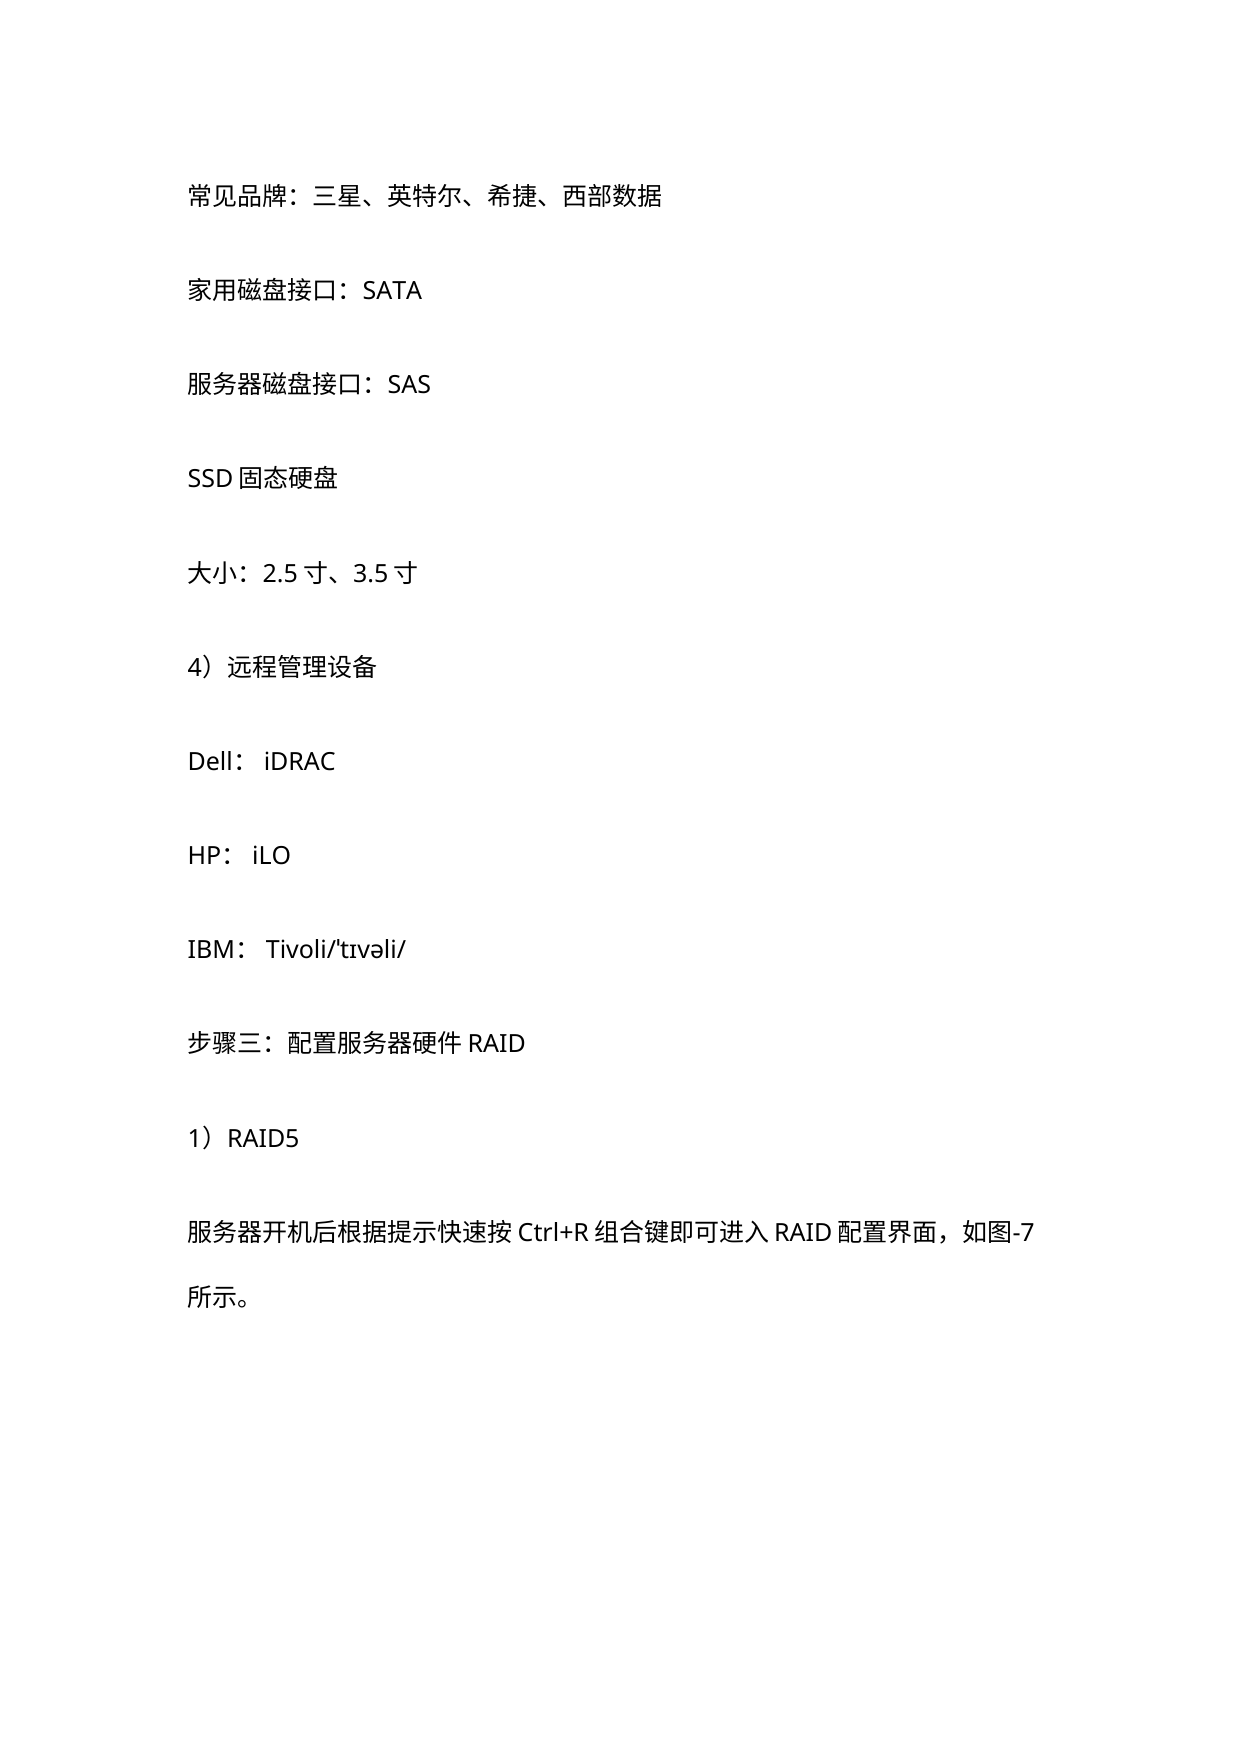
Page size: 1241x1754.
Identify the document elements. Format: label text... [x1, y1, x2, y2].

text 常见品牌：三星、英特尔、希捷、西部数据 [187, 162, 1053, 227]
text HP： iLO [187, 821, 1053, 886]
text Dell： iDRAC [187, 727, 1053, 792]
text 服务器开机后根据提示快速按Ctrl+R组合键即可进入RAID配置界面，如图-7所示。 [187, 1198, 1053, 1328]
text 服务器磁盘接口：SAS [187, 350, 1053, 415]
text 4）远程管理设备 [187, 633, 1053, 698]
text 家用磁盘接口：SATA [187, 256, 1053, 321]
text 步骤三：配置服务器硬件RAID [187, 1009, 1053, 1074]
text IBM： Tivoli/ˈtɪvəli/ [187, 915, 1053, 980]
text 1）RAID5 [187, 1104, 1053, 1169]
text 大小：2.5寸、3.5寸 [187, 539, 1053, 604]
text SSD固态硬盘 [187, 444, 1053, 509]
